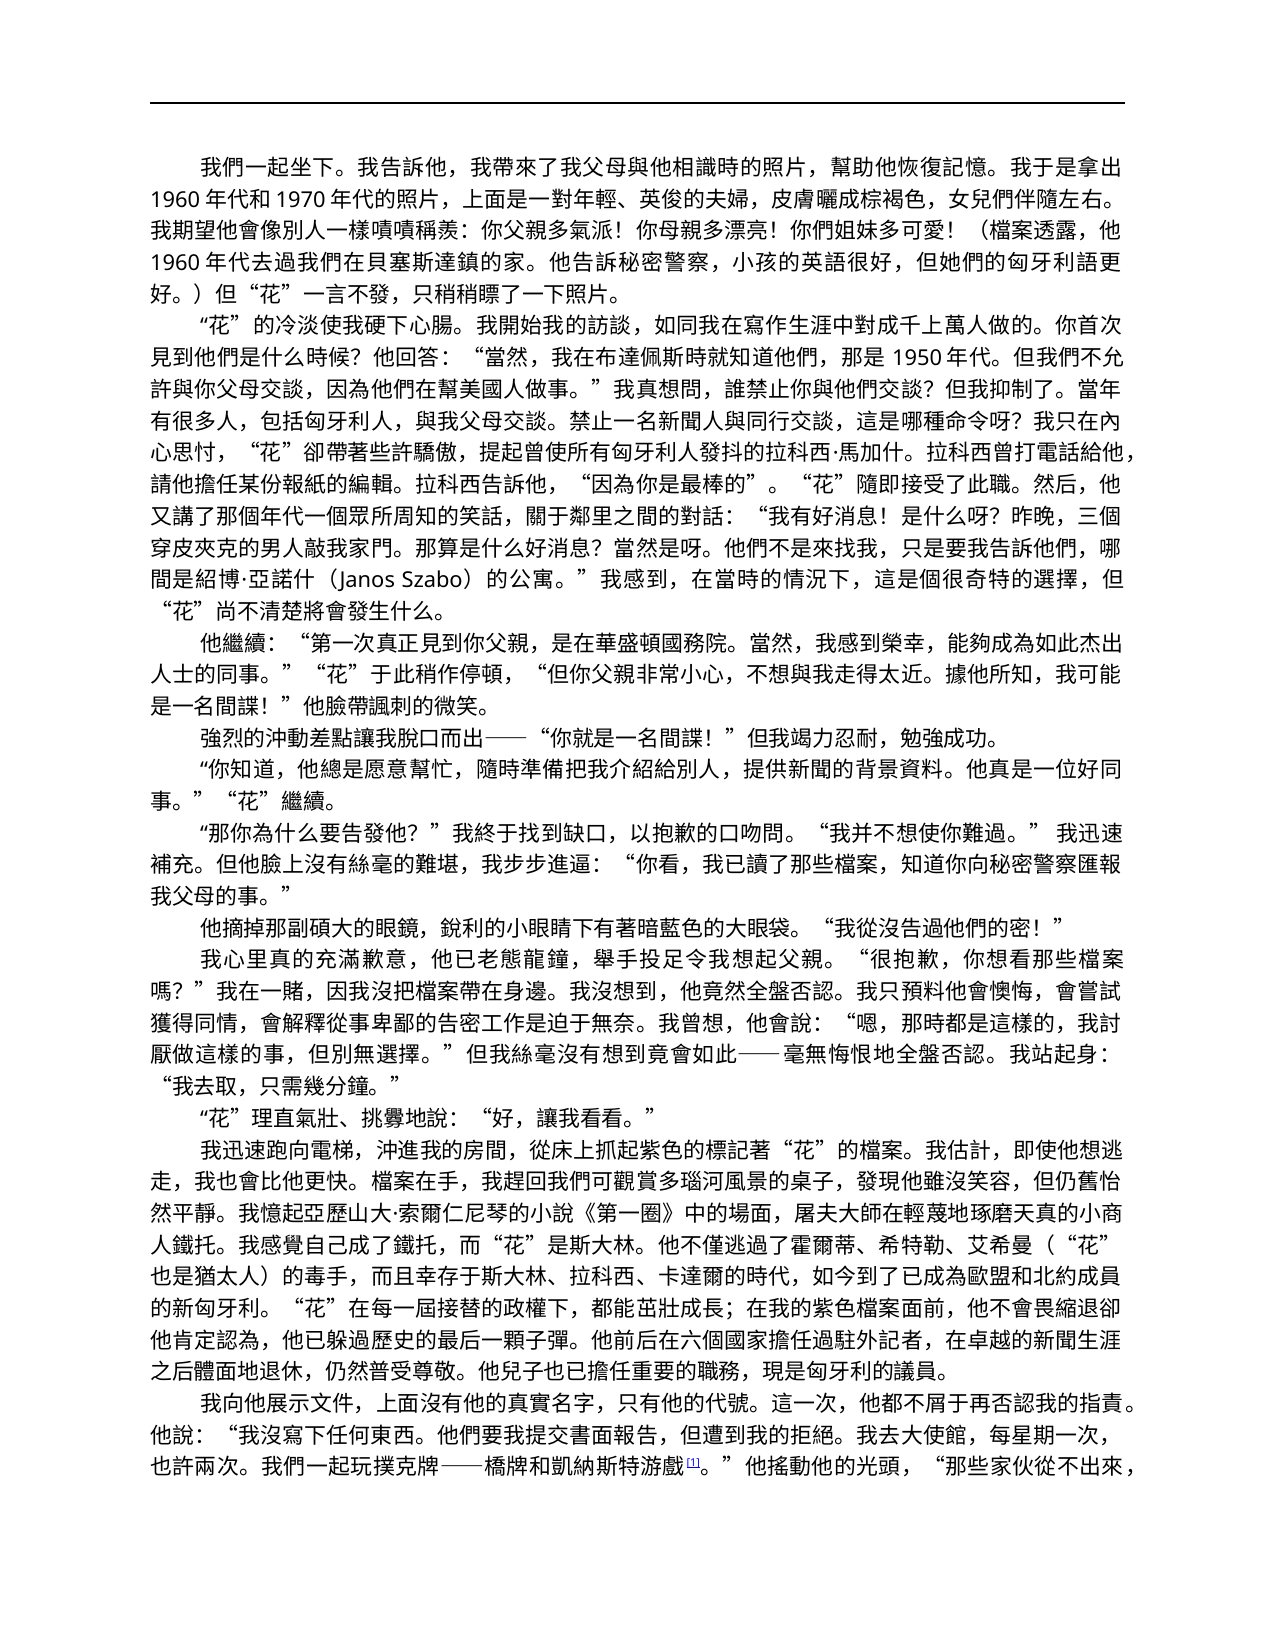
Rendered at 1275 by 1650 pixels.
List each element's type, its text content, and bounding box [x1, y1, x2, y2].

text 我迅速跑向電梯，沖進我的房間，從床上抓起紫色的標記著“花”的檔案。我估計，即使他想逃走，我也會比他更快。檔案在手，我趕回我們可觀賞多瑙河風景的桌子，發現他雖沒笑容，但仍舊怡然平靜。我憶起亞歷山大·索爾仁尼琴的小說《第一圈》中的場面，屠夫大師在輕蔑地琢磨天真的小商人鐵托。我感覺自己成了鐵托，而“花”是斯大林。他不僅逃過了霍爾蒂、希特勒、艾希曼（“花”也是猶太人）的毒手，而且幸存于斯大林、拉科西、卡達爾的時代，如今到了已成為歐盟和北約成員的新匈牙利。“花”在每一屆接替的政權下，都能茁壯成長；在我的紫色檔案面前，他不會畏縮退卻。他肯定認為，他已躲過歷史的最后一顆子彈。他前后在六個國家擔任過駐外記者，在卓越的新聞生涯之后體面地退休，仍然普受尊敬。他兒子也已擔任重要的職務，現是匈牙利的議員。 [150, 1133, 1125, 1386]
text 他摘掉那副碩大的眼鏡，銳利的小眼睛下有著暗藍色的大眼袋。“我從沒告過他們的密！” [150, 911, 1125, 942]
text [150, 1386, 1125, 1481]
text “你知道，他總是愿意幫忙，隨時準備把我介紹給別人，提供新聞的背景資料。他真是一位好同事。”“花”繼續。 [150, 752, 1125, 816]
text 我心里真的充滿歉意，他已老態龍鐘，舉手投足令我想起父親。“很抱歉，你想看那些檔案嗎？”我在一賭，因我沒把檔案帶在身邊。我沒想到，他竟然全盤否認。我只預料他會懊悔，會嘗試獲得同情，會解釋從事卑鄙的告密工作是迫于無奈。我曾想，他會說：“嗯，那時都是這樣的，我討厭做這樣的事，但別無選擇。”但我絲毫沒有想到竟會如此——毫無悔恨地全盤否認。我站起身：“我去取，只需幾分鐘。” [150, 942, 1125, 1101]
text “那你為什么要告發他？”我終于找到缺口，以抱歉的口吻問。“我并不想使你難過。” 我迅速補充。但他臉上沒有絲毫的難堪，我步步進逼：“你看，我已讀了那些檔案，知道你向秘密警察匯報我父母的事。” [150, 816, 1125, 911]
text “花”的冷淡使我硬下心腸。我開始我的訪談，如同我在寫作生涯中對成千上萬人做的。你首次見到他們是什么時候？他回答：“當然，我在布達佩斯時就知道他們，那是1950年代。但我們不允許與你父母交談，因為他們在幫美國人做事。”我真想問，誰禁止你與他們交談？但我抑制了。當年有很多人，包括匈牙利人，與我父母交談。禁止一名新聞人與同行交談，這是哪種命令呀？我只在內心思忖，“花”卻帶著些許驕傲，提起曾使所有匈牙利人發抖的拉科西·馬加什。拉科西曾打電話給他，請他擔任某份報紙的編輯。拉科西告訴他，“因為你是最棒的”。“花”隨即接受了此職。然后，他又講了那個年代一個眾所周知的笑話，關于鄰里之間的對話：“我有好消息！是什么呀？昨晚，三個穿皮夾克的男人敲我家門。那算是什么好消息？當然是呀。他們不是來找我，只是要我告訴他們，哪間是紹博·亞諾什（Janos Szabo）的公寓。”我感到，在當時的情況下，這是個很奇特的選擇，但“花”尚不清楚將會發生什么。 [150, 308, 1125, 626]
text “花”理直氣壯、挑釁地說：“好，讓我看看。” [150, 1101, 1125, 1133]
text 強烈的沖動差點讓我脫口而出——“你就是一名間諜！”但我竭力忍耐，勉強成功。 [150, 721, 1125, 752]
text 他繼續：“第一次真正見到你父親，是在華盛頓國務院。當然，我感到榮幸，能夠成為如此杰出人士的同事。”“花”于此稍作停頓，“但你父親非常小心，不想與我走得太近。據他所知，我可能是一名間諜！”他臉帶諷刺的微笑。 [150, 626, 1125, 721]
text 我們一起坐下。我告訴他，我帶來了我父母與他相識時的照片，幫助他恢復記憶。我于是拿出1960年代和1970年代的照片，上面是一對年輕、英俊的夫婦，皮膚曬成棕褐色，女兒們伴隨左右。我期望他會像別人一樣嘖嘖稱羨：你父親多氣派！你母親多漂亮！你們姐妹多可愛！（檔案透露，他1960年代去過我們在貝塞斯達鎮的家。他告訴秘密警察，小孩的英語很好，但她們的匈牙利語更好。）但“花”一言不發，只稍稍瞟了一下照片。 [150, 150, 1125, 308]
